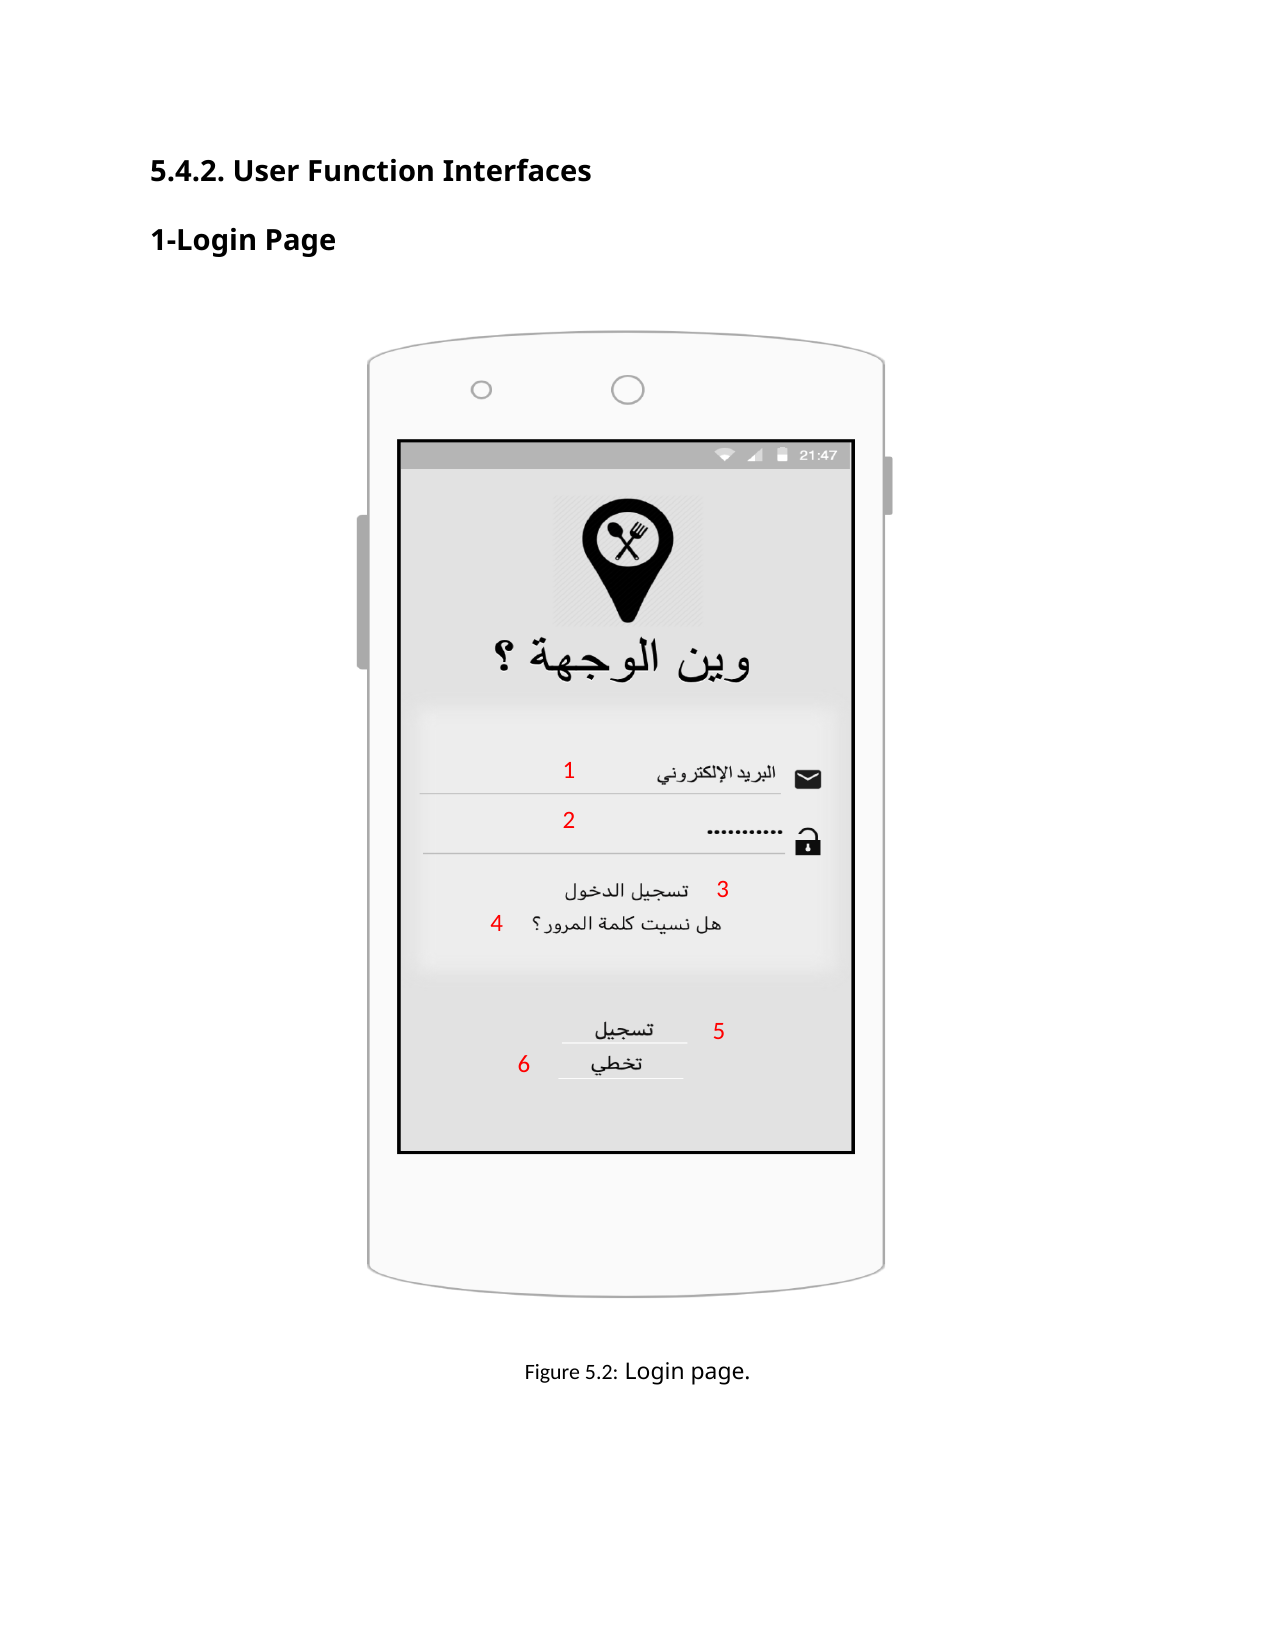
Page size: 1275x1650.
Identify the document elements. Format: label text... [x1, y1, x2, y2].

picture [334, 313, 947, 1329]
text Figure 5.2: Login page. [150, 1355, 1125, 1386]
text 1-Login Page [150, 219, 1125, 258]
text 5.4.2. User Function Interfaces [150, 150, 1125, 190]
